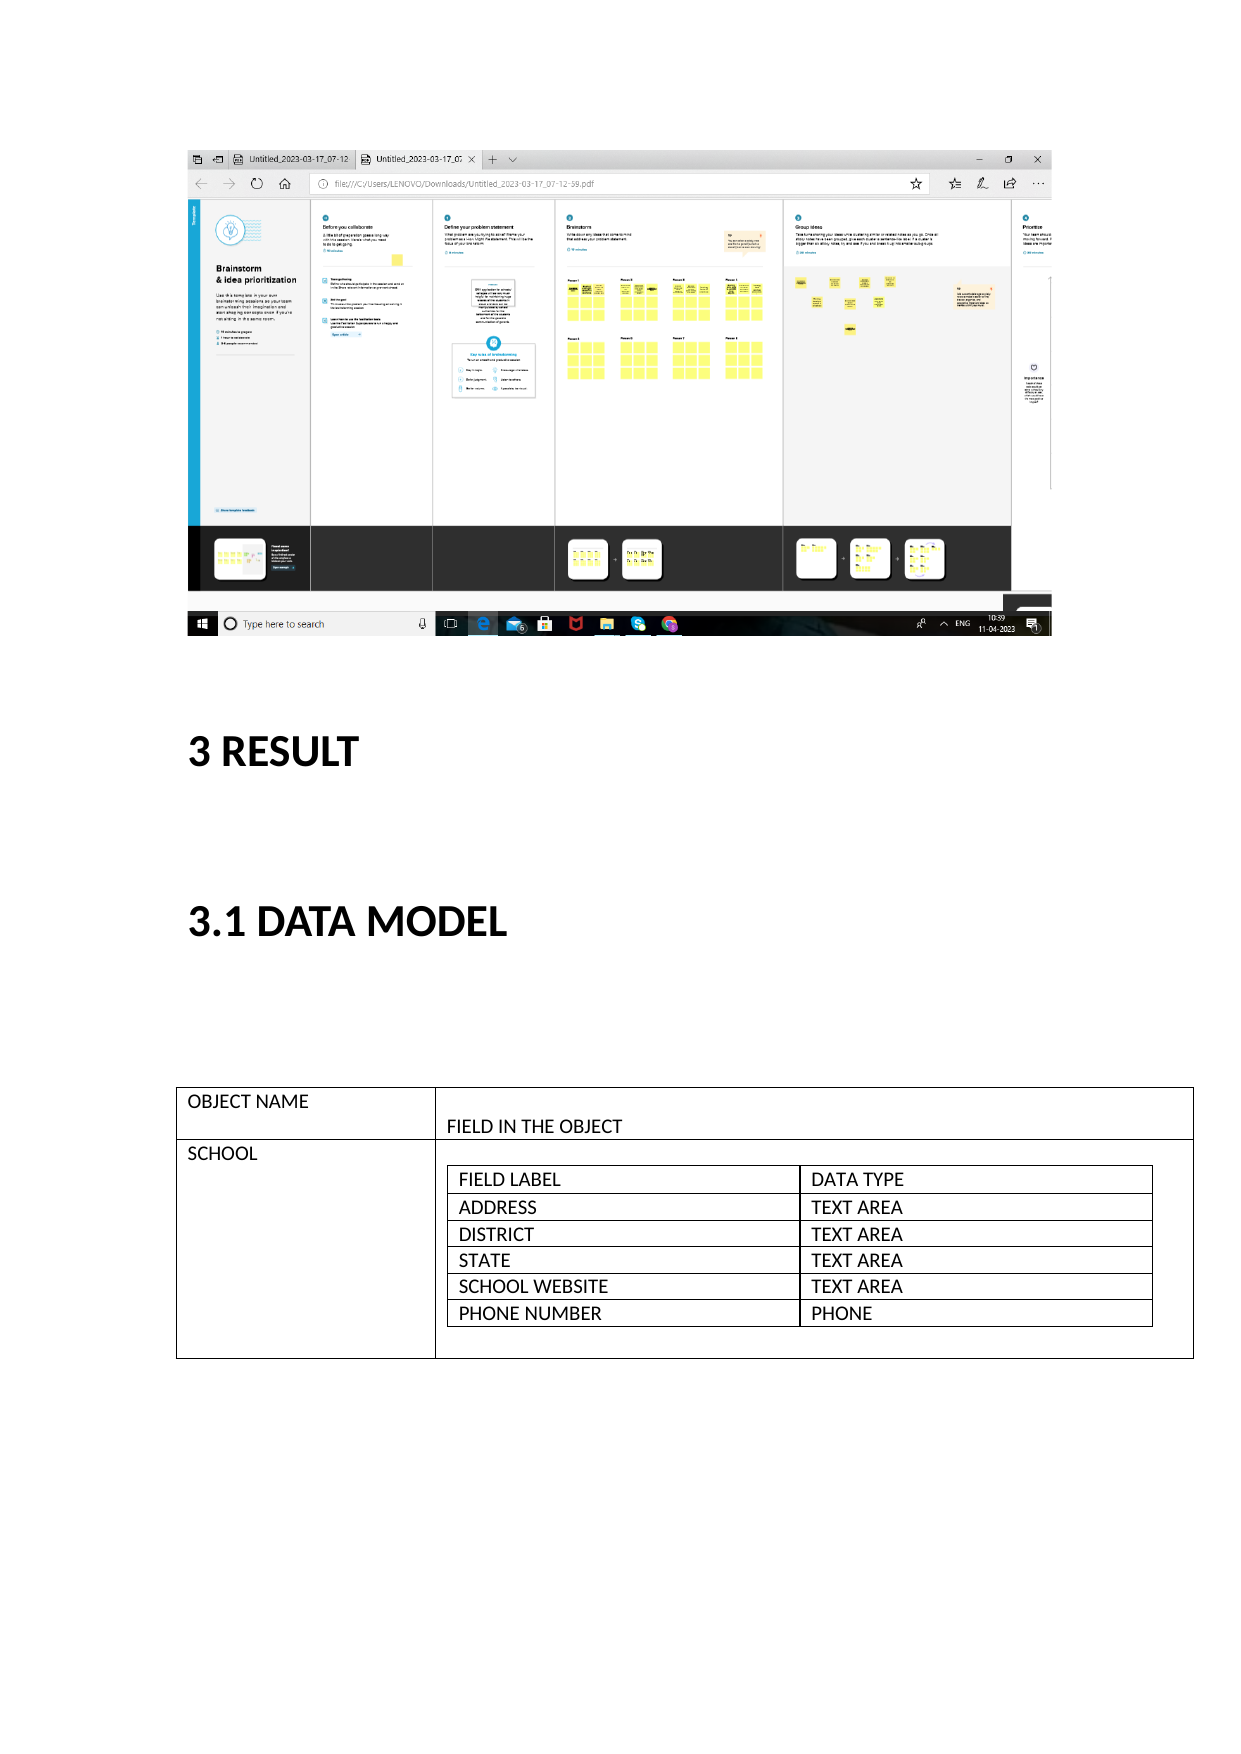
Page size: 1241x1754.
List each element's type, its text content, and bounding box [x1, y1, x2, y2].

table_header FIELD IN THE OBJECT [436, 1088, 1193, 1139]
table_cell SCHOOL [177, 1140, 435, 1358]
subtitle 3.1 DATA MODEL [187, 892, 1021, 948]
picture [187, 150, 1052, 636]
table_cell [436, 1140, 1193, 1358]
table_header OBJECT NAME [177, 1088, 435, 1139]
subtitle 3 RESULT [187, 722, 1021, 778]
